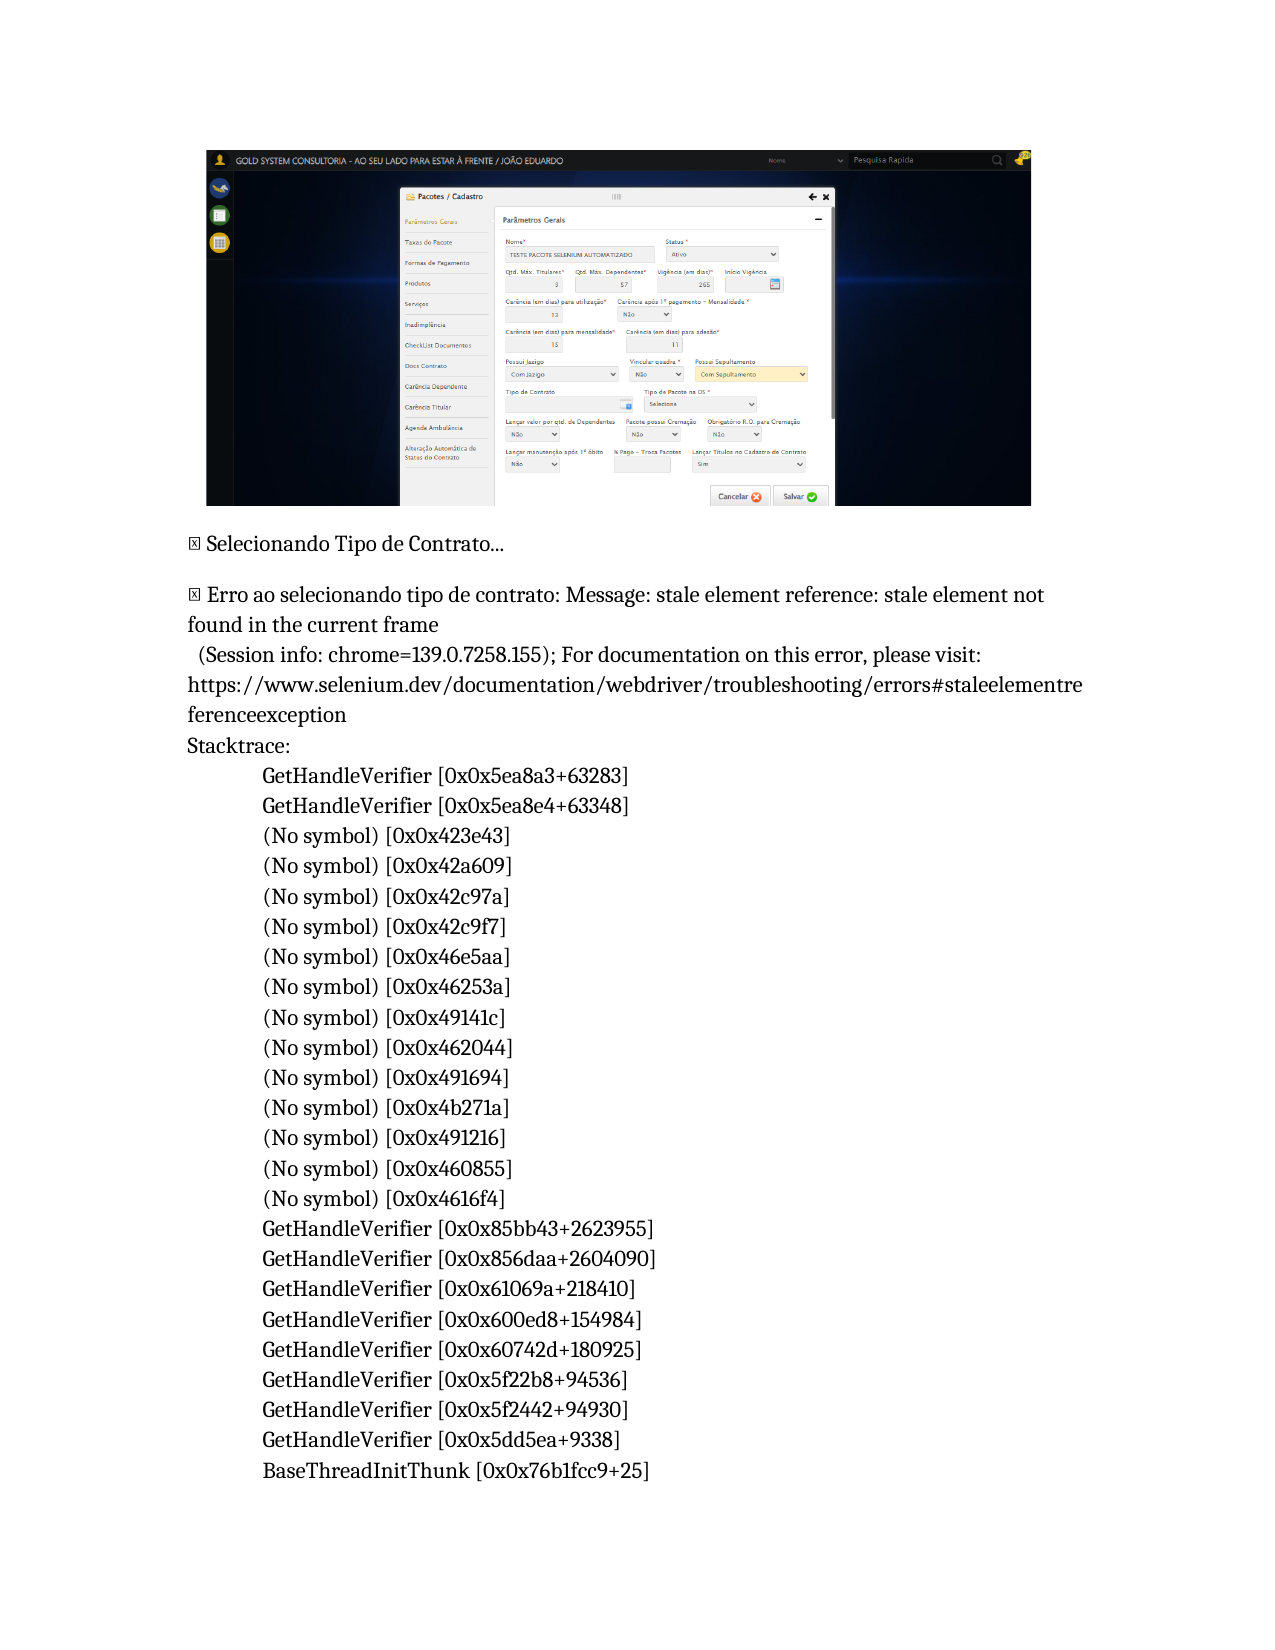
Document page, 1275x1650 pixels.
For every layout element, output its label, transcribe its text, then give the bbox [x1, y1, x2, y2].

text 🔄 Selecionando Tipo de Contrato... [187, 530, 1087, 557]
picture [206, 150, 1032, 506]
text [187, 581, 1087, 1484]
